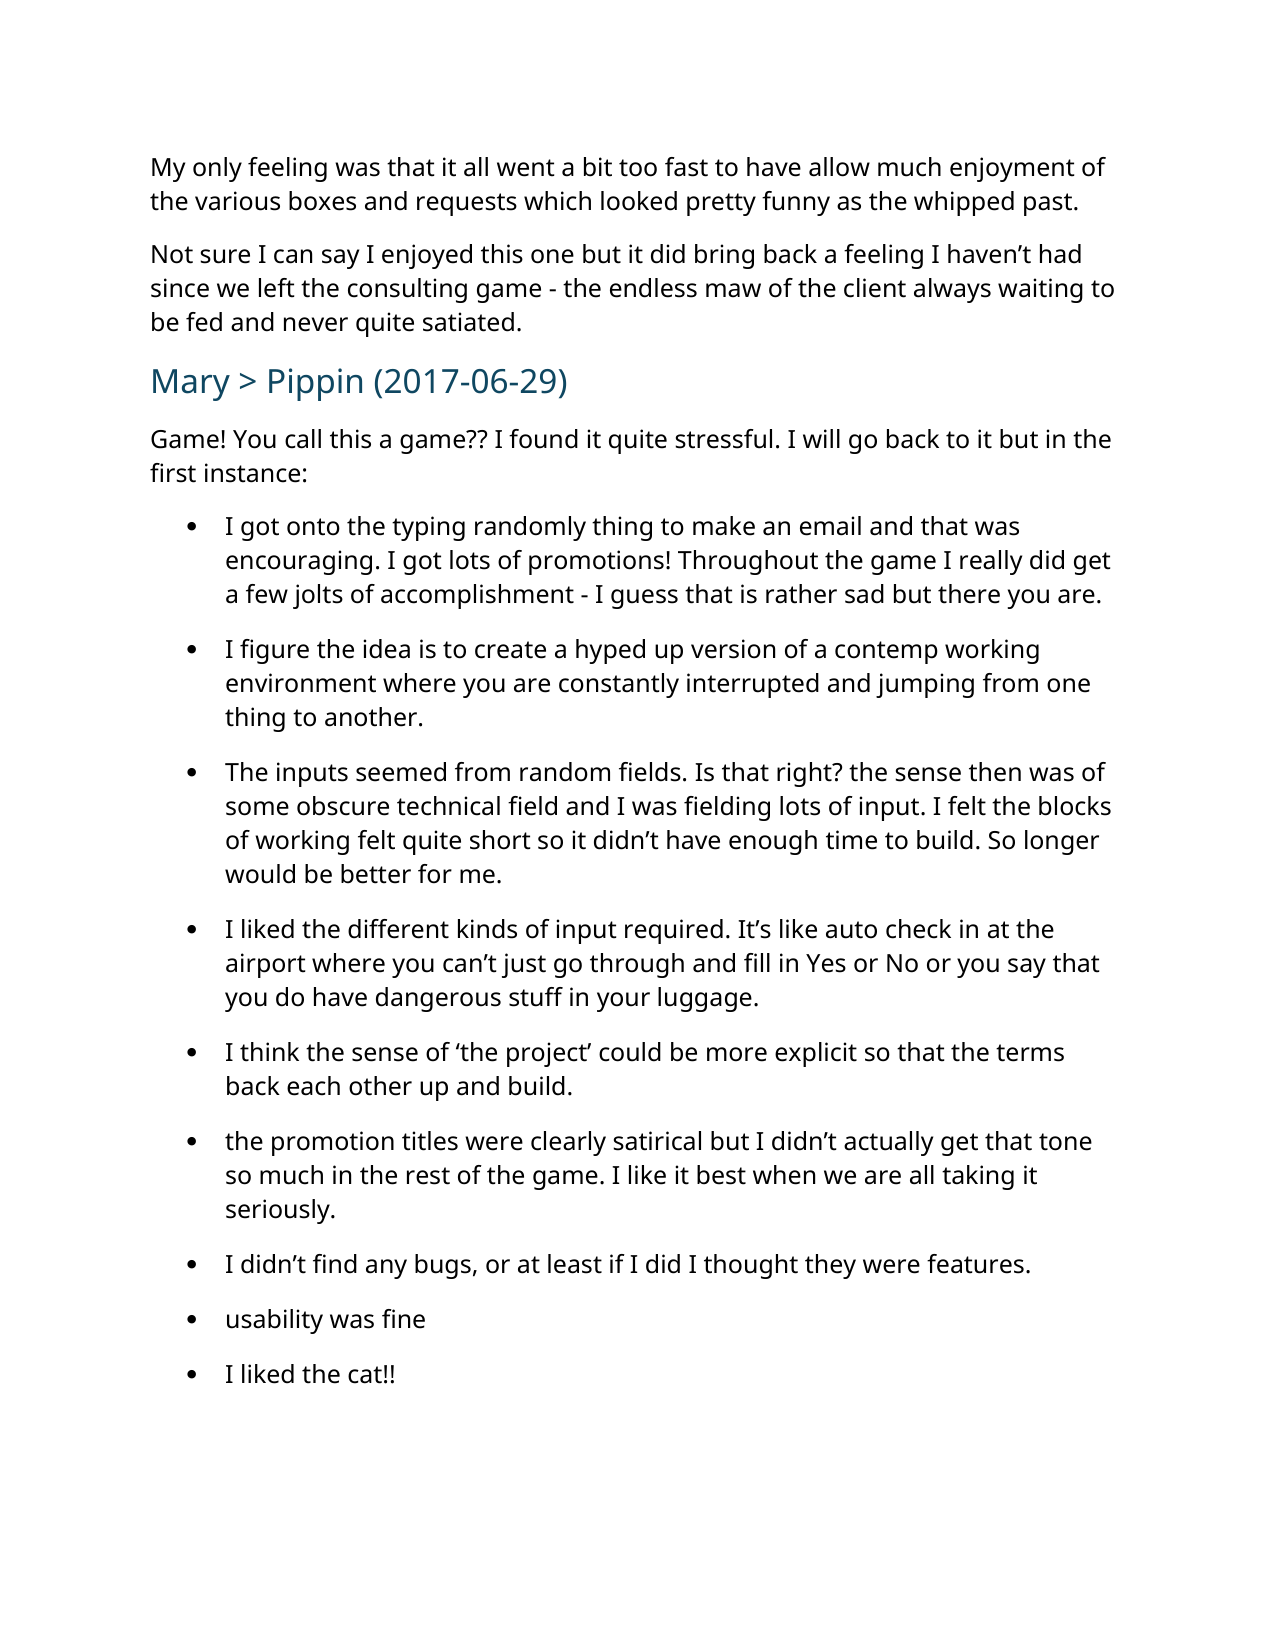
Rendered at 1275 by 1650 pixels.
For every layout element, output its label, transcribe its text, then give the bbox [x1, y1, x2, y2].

list I didn’t find any bugs, or at least if I did I thought they were features. [187, 1247, 1125, 1281]
list I figure the idea is to create a hyped up version of a contemp working environment where you are constantly interrupted and jumping from one thing to another. [187, 632, 1125, 734]
list usability was fine [187, 1302, 1125, 1336]
list I think the sense of ‘the project’ could be more explicit so that the terms back each other up and build. [187, 1035, 1125, 1103]
text Not sure I can say I enjoyed this one but it did bring back a feeling I haven’t had since we left the consulting game - the endless maw of the client always waiting to be fed and never quite satiated. [150, 237, 1125, 339]
list I liked the different kinds of input required. It’s like auto check in at the airport where you can’t just go through and fill in Yes or No or you say that you do have dangerous stuff in your luggage. [187, 912, 1125, 1014]
subtitle Mary > Pippin (2017-06-29) [150, 358, 1125, 403]
list the promotion titles were clearly satirical but I didn’t actually get that tone so much in the rest of the game. I like it best when we are all taking it seriously. [187, 1124, 1125, 1226]
list I got onto the typing randomly thing to make an email and that was encouraging. I got lots of promotions! Throughout the game I really did get a few jolts of accomplishment - I guess that is rather sad but there you are. [187, 509, 1125, 611]
text Game! You call this a game?? I found it quite stressful. I will go back to it but in the first instance: [150, 422, 1125, 490]
list I liked the cat!! [187, 1357, 1125, 1391]
list The inputs seemed from random fields. Is that right? the sense then was of some obscure technical field and I was fielding lots of input. I felt the blocks of working felt quite short so it didn’t have enough time to build. So longer would be better for me. [187, 755, 1125, 891]
text My only feeling was that it all went a bit too fast to have allow much enjoyment of the various boxes and requests which looked pretty funny as the whipped past. [150, 150, 1125, 218]
